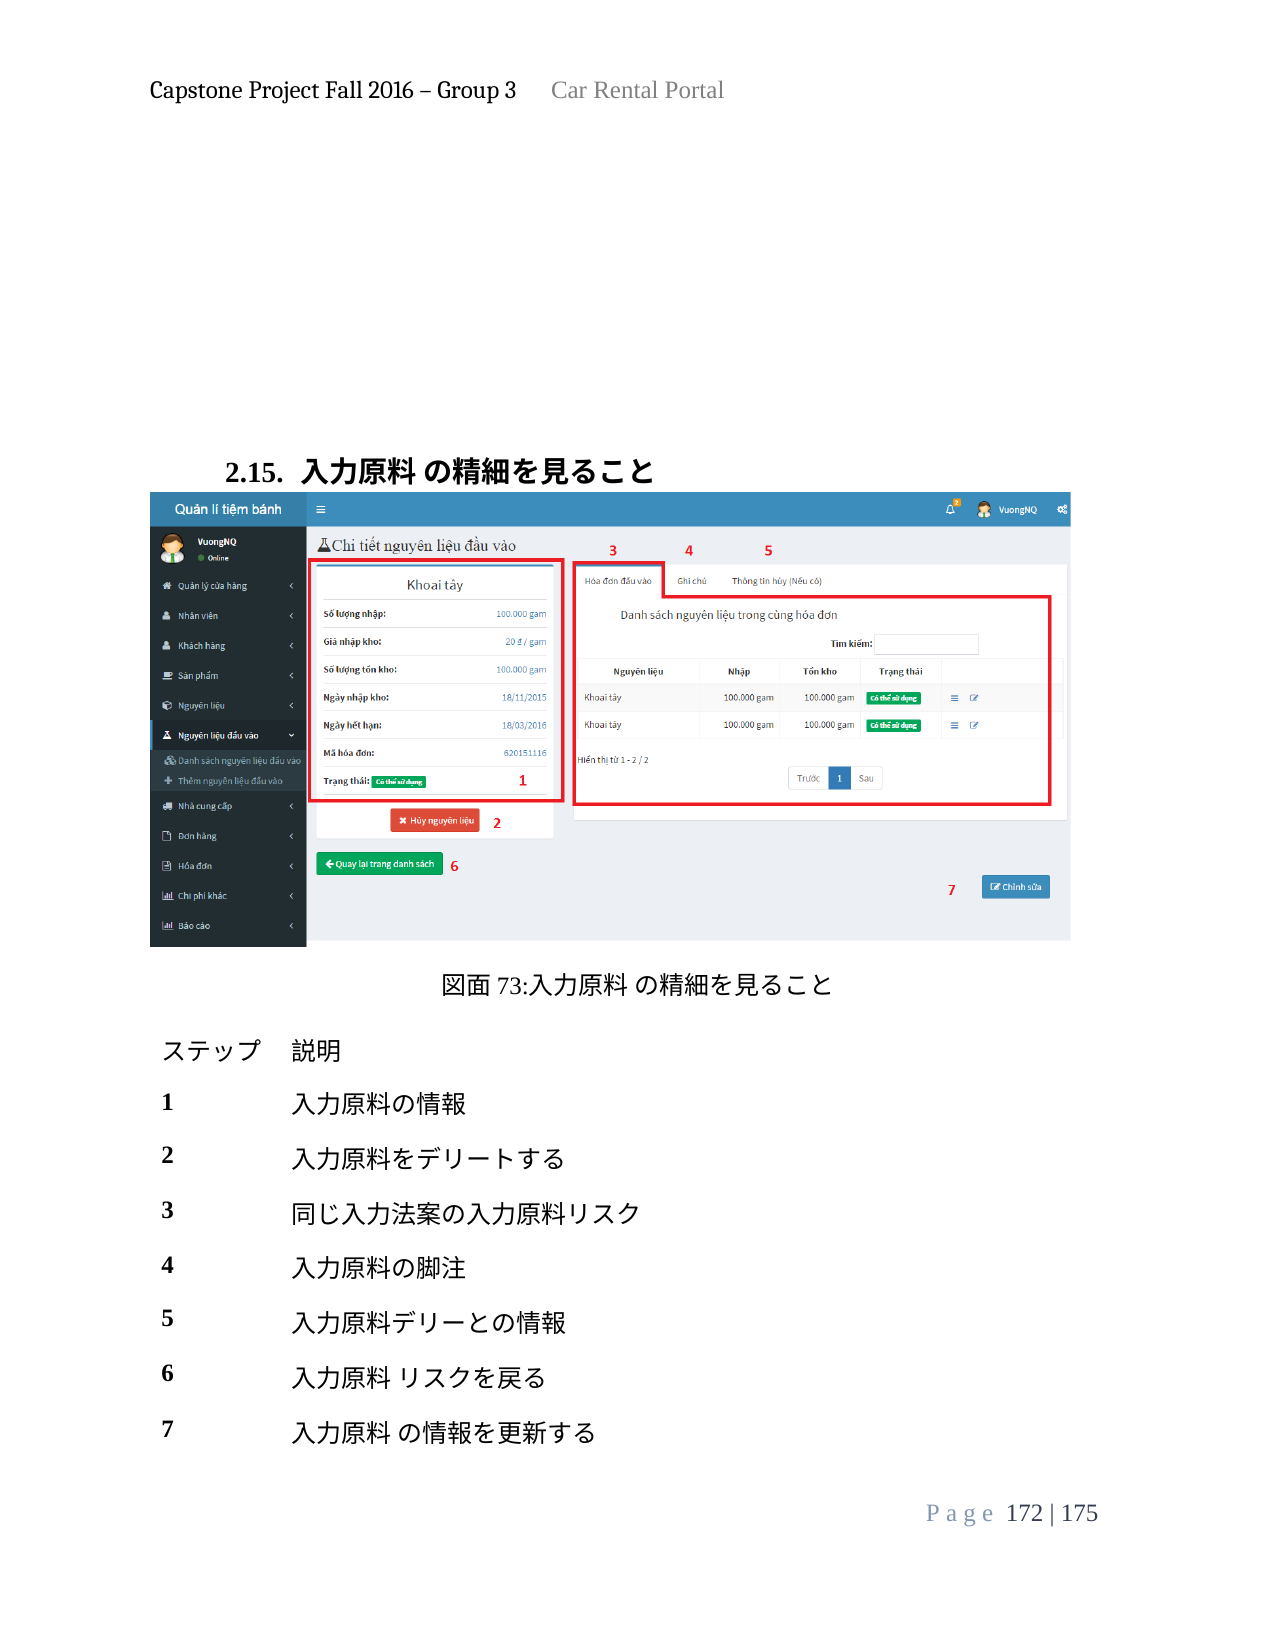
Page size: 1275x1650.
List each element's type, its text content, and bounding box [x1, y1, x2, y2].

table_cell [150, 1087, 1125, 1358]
text 図面 73:入力原料 の精細を見ること [150, 966, 1125, 1002]
subtitle 入力原料 の精細を見ること [225, 448, 1125, 491]
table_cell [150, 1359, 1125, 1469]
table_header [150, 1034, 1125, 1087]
picture [150, 492, 1071, 947]
